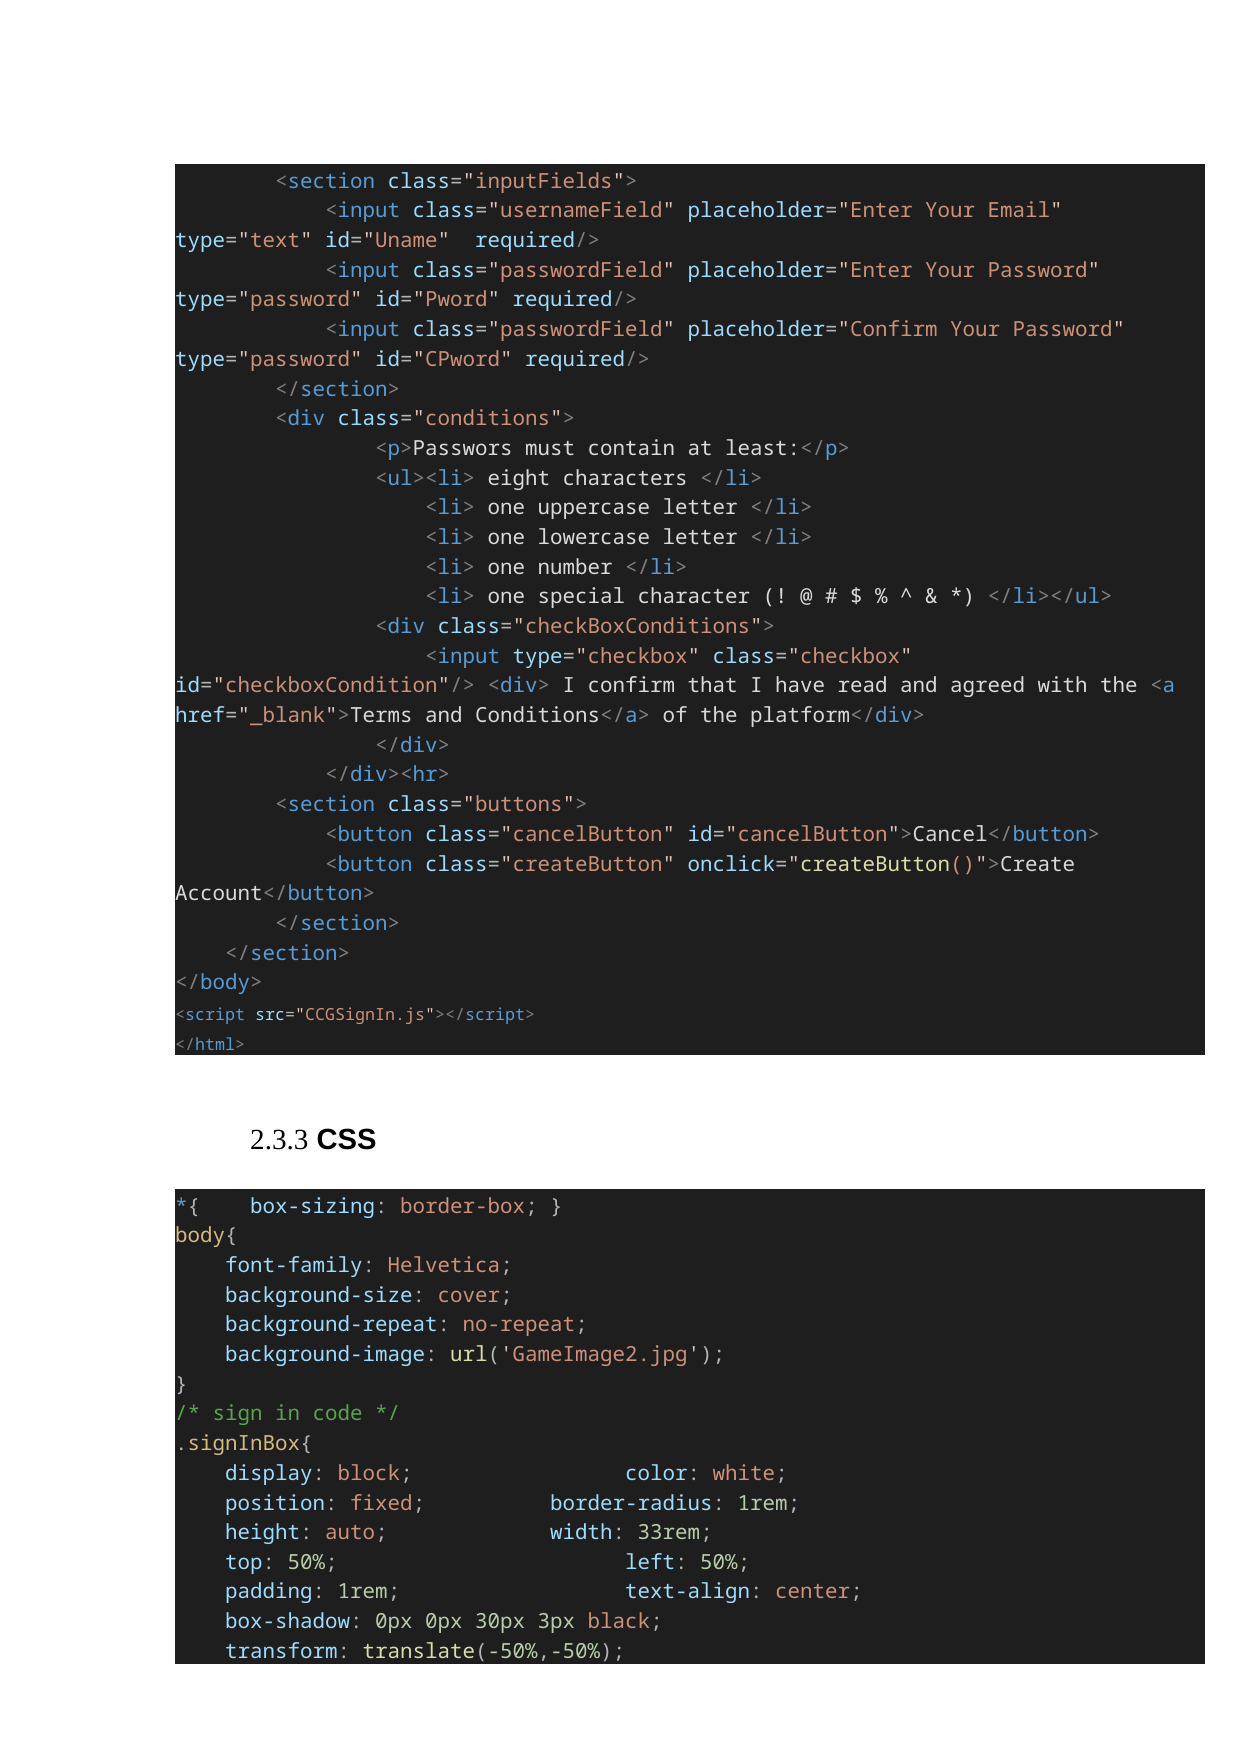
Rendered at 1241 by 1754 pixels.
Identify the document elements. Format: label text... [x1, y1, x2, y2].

text <section class="buttons"> [175, 788, 1205, 818]
text } [175, 1368, 1205, 1397]
text top: 50%; left: 50%; [175, 1546, 1205, 1575]
text <ul><li> eight characters </li> [175, 461, 1205, 491]
text <input type="checkbox" class="checkbox" id="checkboxCondition"/> <div> I confirm that I have read and agreed with the <a href="_blank">Terms and Conditions</a> of the platform</div> [175, 639, 1205, 729]
text <li> one special character (! @ # $ % ^ & *) </li></ul> [175, 580, 1205, 610]
text <button class="createButton" onclick="createButton()">Create Account</button> [175, 847, 1205, 907]
text *{ box-sizing: border-box; } [175, 1189, 1205, 1219]
text <input class="passwordField" placeholder="Enter Your Password" type="password" id="Pword" required/> [175, 254, 1205, 313]
text box-shadow: 0px 0px 30px 3px black; [175, 1605, 1205, 1635]
text position: fixed; border-radius: 1rem; [175, 1486, 1205, 1516]
text <section class="inputFields"> [175, 164, 1205, 194]
text </section> [175, 936, 1205, 966]
text </div> [175, 729, 1205, 758]
text transform: translate(-50%,-50%); [175, 1635, 1205, 1664]
text <input class="passwordField" placeholder="Confirm Your Password" type="password" id="CPword" required/> [175, 313, 1205, 372]
text 2.3.3 CSS [175, 1122, 1091, 1156]
text <li> one uppercase letter </li> [175, 491, 1205, 521]
text background-size: cover; [175, 1278, 1205, 1308]
text </div><hr> [175, 758, 1205, 788]
text <script src="CCGSignIn.js"></script> [175, 996, 1205, 1026]
text <div class="checkBoxConditions"> [175, 610, 1205, 639]
text body{ [175, 1219, 1205, 1249]
text <li> one lowercase letter </li> [175, 521, 1205, 551]
text height: auto; width: 33rem; [175, 1516, 1205, 1546]
text display: block; color: white; [175, 1457, 1205, 1486]
text </section> [175, 372, 1205, 402]
text background-image: url('GameImage2.jpg'); [175, 1338, 1205, 1368]
text </body> [175, 966, 1205, 996]
text background-repeat: no-repeat; [175, 1308, 1205, 1338]
text .signInBox{ [175, 1427, 1205, 1457]
text </section> [175, 907, 1205, 936]
text </html> [175, 1026, 1205, 1055]
text padding: 1rem; text-align: center; [175, 1575, 1205, 1605]
text <input class="usernameField" placeholder="Enter Your Email" type="text" id="Uname" required/> [175, 194, 1205, 254]
text <div class="conditions"> [175, 402, 1205, 432]
text <li> one number </li> [175, 551, 1205, 580]
text font-family: Helvetica; [175, 1249, 1205, 1278]
text <button class="cancelButton" id="cancelButton">Cancel</button> [175, 818, 1205, 847]
text <p>Passwors must contain at least:</p> [175, 432, 1205, 461]
text /* sign in code */ [175, 1397, 1205, 1427]
